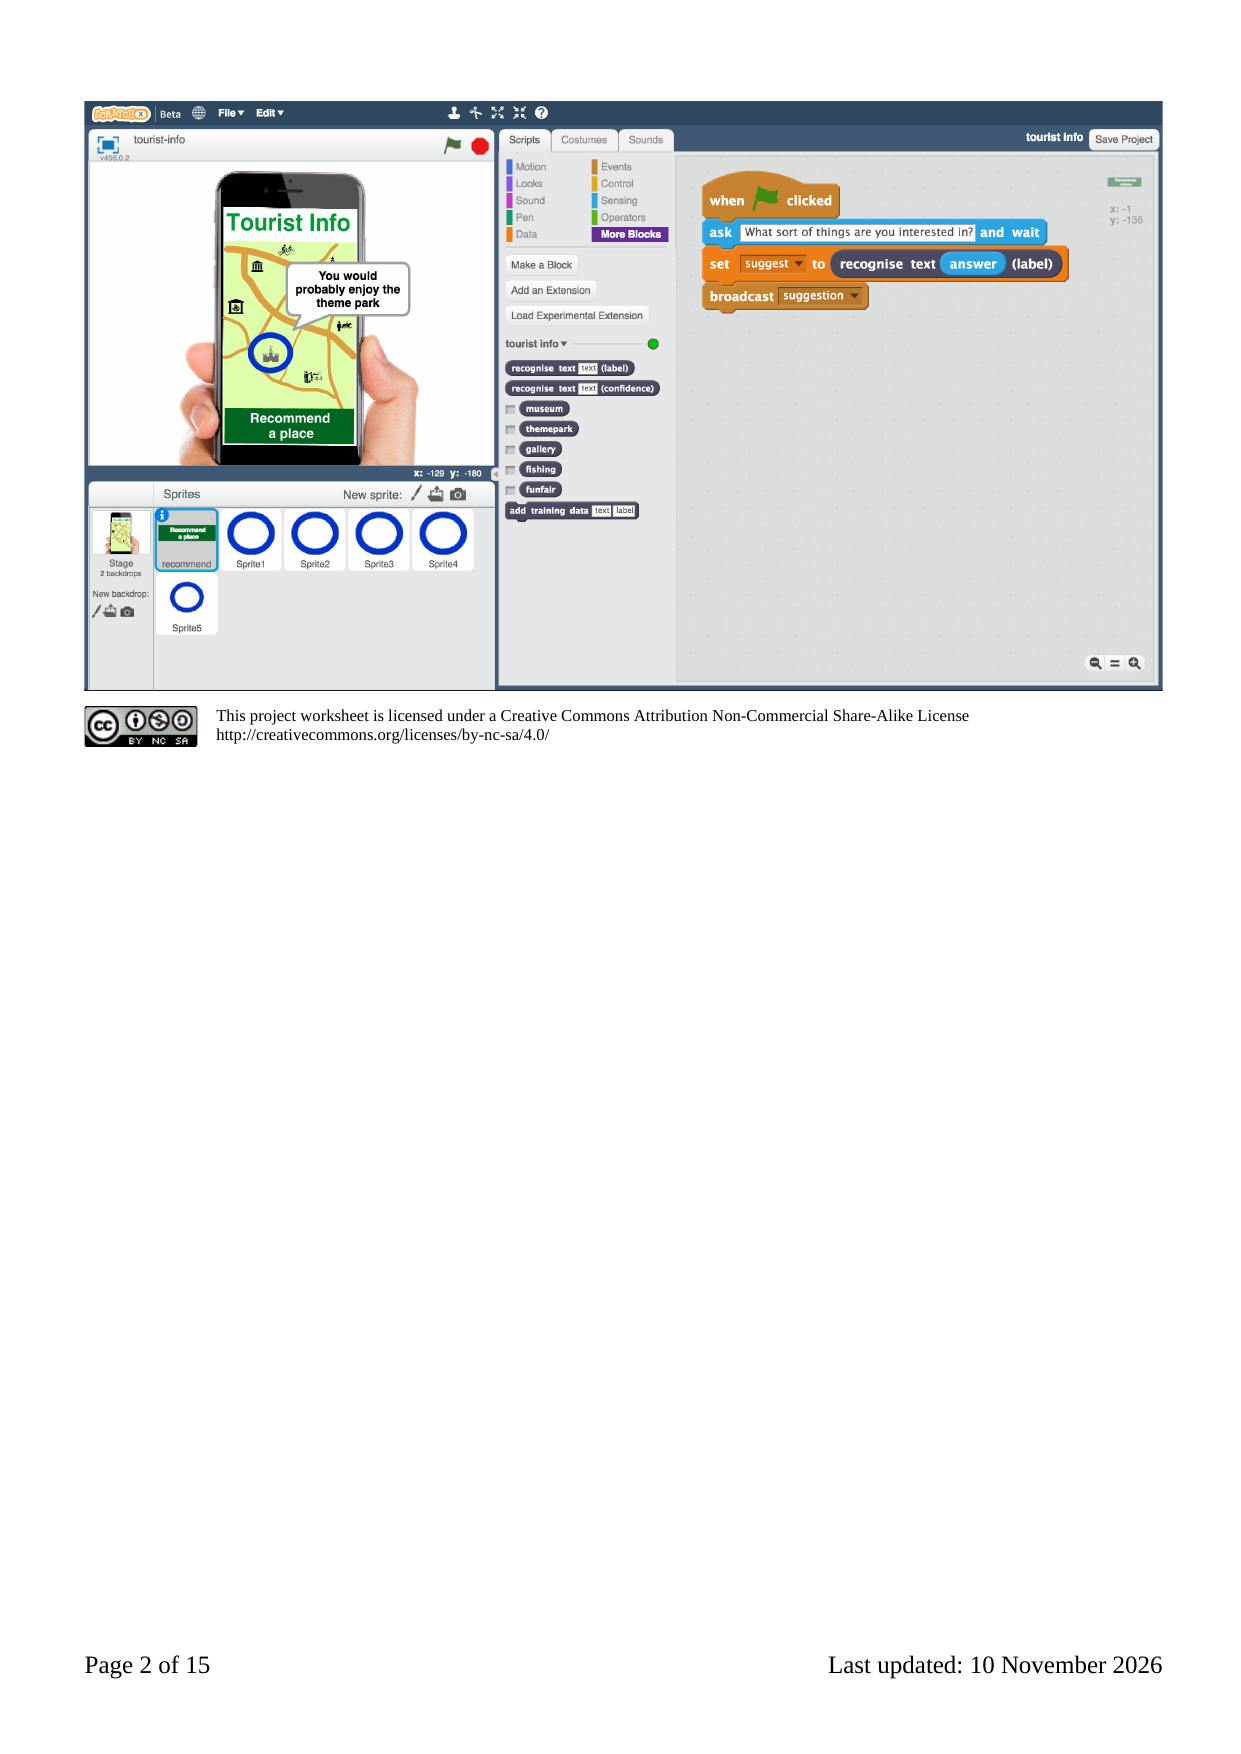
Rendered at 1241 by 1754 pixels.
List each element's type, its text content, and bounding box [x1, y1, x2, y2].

text This project worksheet is licensed under a Creative Commons Attribution Non-Commercial Share-Alike License [198, 706, 1163, 725]
picture [84, 706, 198, 747]
picture [84, 101, 1163, 691]
text http://creativecommons.org/licenses/by-nc-sa/4.0/ [198, 725, 1163, 744]
